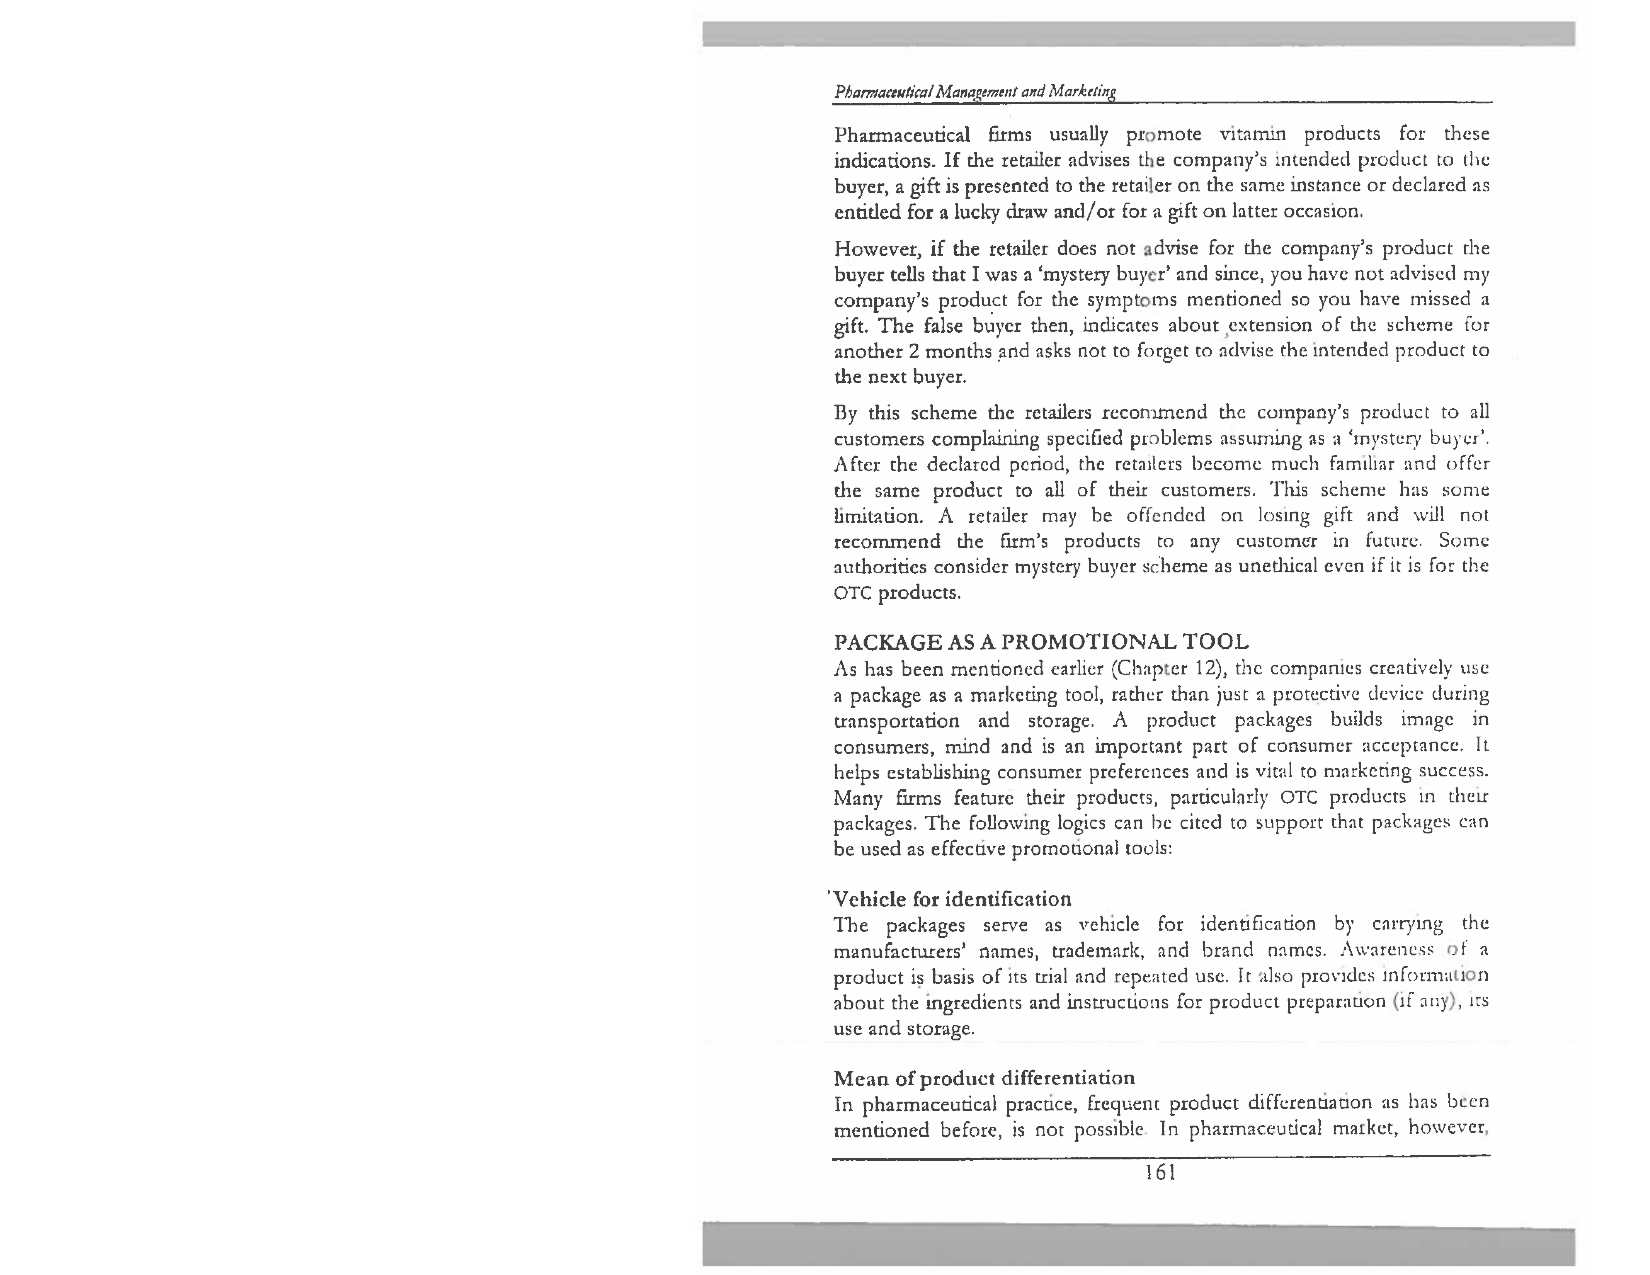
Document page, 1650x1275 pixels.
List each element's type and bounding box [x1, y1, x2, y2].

picture [694, 0, 1590, 1275]
